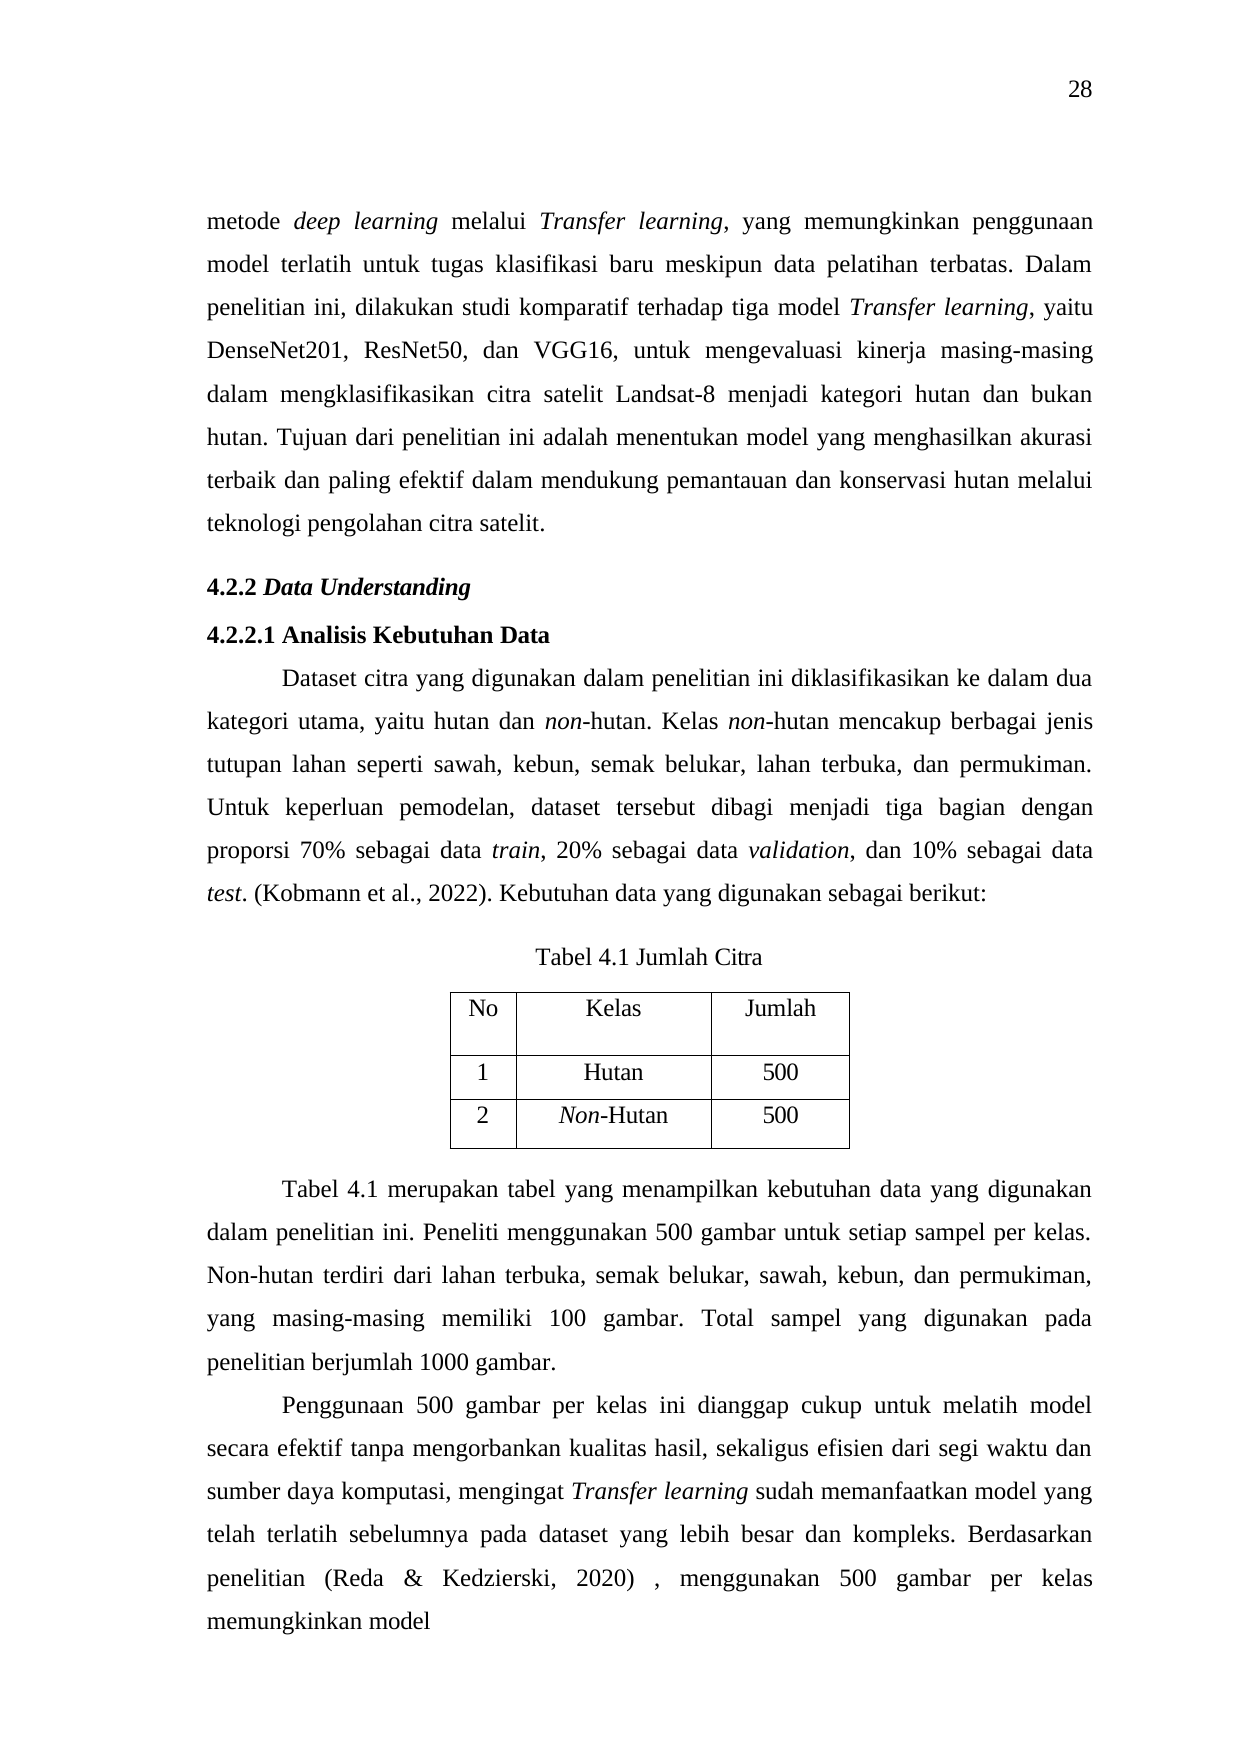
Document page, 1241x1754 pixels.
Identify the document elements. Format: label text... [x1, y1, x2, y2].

text Tabel 4.1 merupakan tabel yang menampilkan kebutuhan data yang digunakan dalam penelitian ini. Peneliti menggunakan 500 gambar untuk setiap sampel per kelas. Non-hutan terdiri dari lahan terbuka, semak belukar, sawah, kebun, dan permukiman, yang masing-masing memiliki 100 gambar. Total sampel yang digunakan pada penelitian berjumlah 1000 gambar. [207, 1174, 1092, 1375]
table_cell 2 [451, 1100, 516, 1148]
table_cell Hutan [517, 1056, 711, 1099]
table_cell 500 [712, 1056, 849, 1099]
table_cell 500 [712, 1100, 849, 1148]
table_cell Non-Hutan [517, 1100, 711, 1148]
text Tabel 4.1 Jumlah Citra [535, 942, 1211, 971]
subtitle Analisis Kebutuhan Data [207, 620, 1211, 648]
table_header No [451, 993, 516, 1055]
text Dataset citra yang digunakan dalam penelitian ini diklasifikasikan ke dalam dua kategori utama, yaitu hutan dan non-hutan. Kelas non-hutan mencakup berbagai jenis tutupan lahan seperti sawah, kebun, semak belukar, lahan terbuka, dan permukiman. Untuk keperluan pemodelan, dataset tersebut dibagi menjadi tiga bagian dengan proporsi 70% sebagai data train, 20% sebagai data validation, dan 10% sebagai data test. (Kobmann et al., 2022). Kebutuhan data yang digunakan sebagai berikut: [207, 663, 1093, 907]
table_header Kelas [517, 993, 711, 1055]
table_header Jumlah [712, 993, 849, 1055]
text Penggunaan 500 gambar per kelas ini dianggap cukup untuk melatih model secara efektif tanpa mengorbankan kualitas hasil, sekaligus efisien dari segi waktu dan sumber daya komputasi, mengingat Transfer learning sudah memanfaatkan model yang telah terlatih sebelumnya pada dataset yang lebih besar dan kompleks. Berdasarkan penelitian (Reda & Kedzierski, 2020) , menggunakan 500 gambar per kelas memungkinkan model [207, 1390, 1093, 1634]
text metode deep learning melalui Transfer learning, yang memungkinkan penggunaan model terlatih untuk tugas klasifikasi baru meskipun data pelatihan terbatas. Dalam penelitian ini, dilakukan studi komparatif terhadap tiga model Transfer learning, yaitu DenseNet201, ResNet50, dan VGG16, untuk mengevaluasi kinerja masing-masing dalam mengklasifikasikan citra satelit Landsat-8 menjadi kategori hutan dan bukan hutan. Tujuan dari penelitian ini adalah menentukan model yang menghasilkan akurasi terbaik dan paling efektif dalam mendukung pemantauan dan konservasi hutan melalui teknologi pengolahan citra satelit. [207, 206, 1093, 537]
table_cell 1 [451, 1056, 516, 1099]
subtitle Data Understanding [207, 572, 1211, 601]
